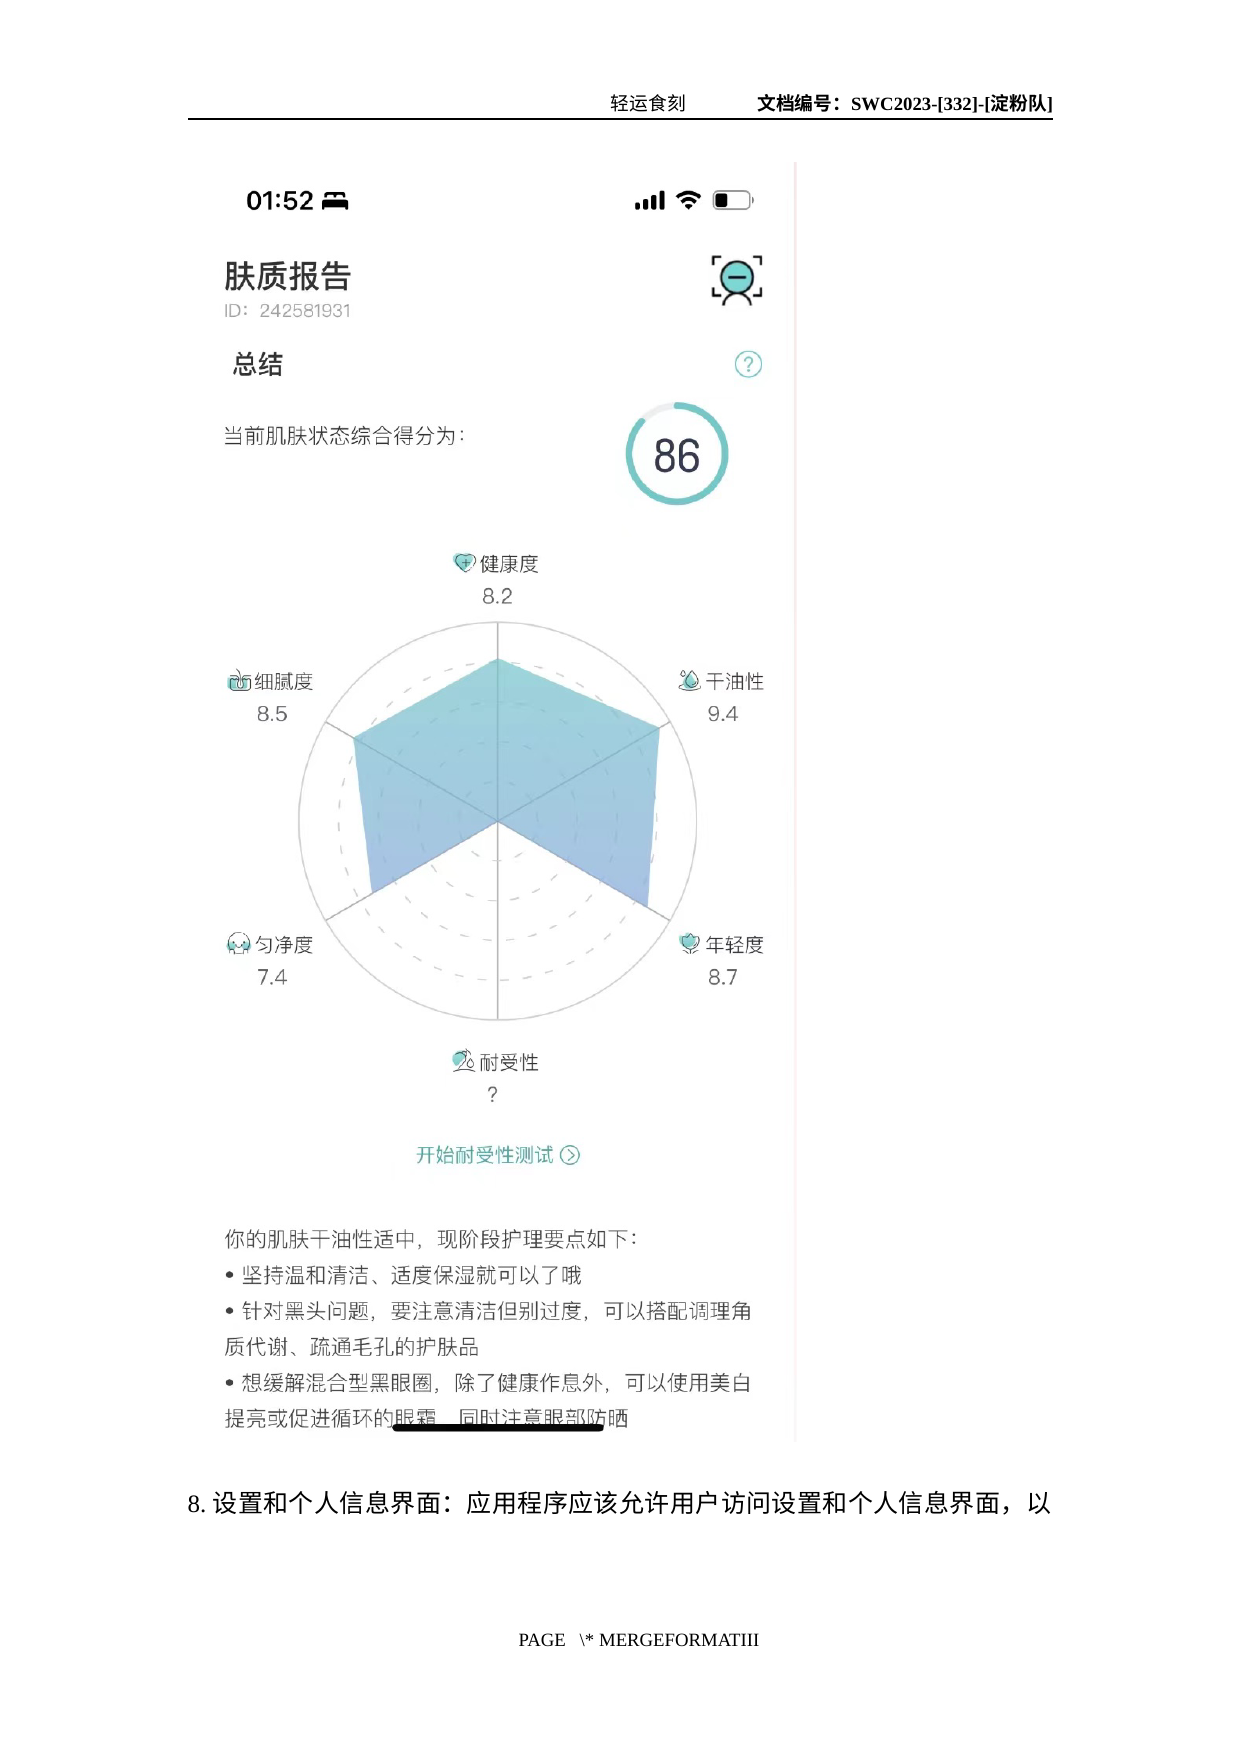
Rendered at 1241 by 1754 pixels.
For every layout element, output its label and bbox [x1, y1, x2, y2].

picture [208, 162, 797, 1442]
list [187, 1469, 1053, 1534]
